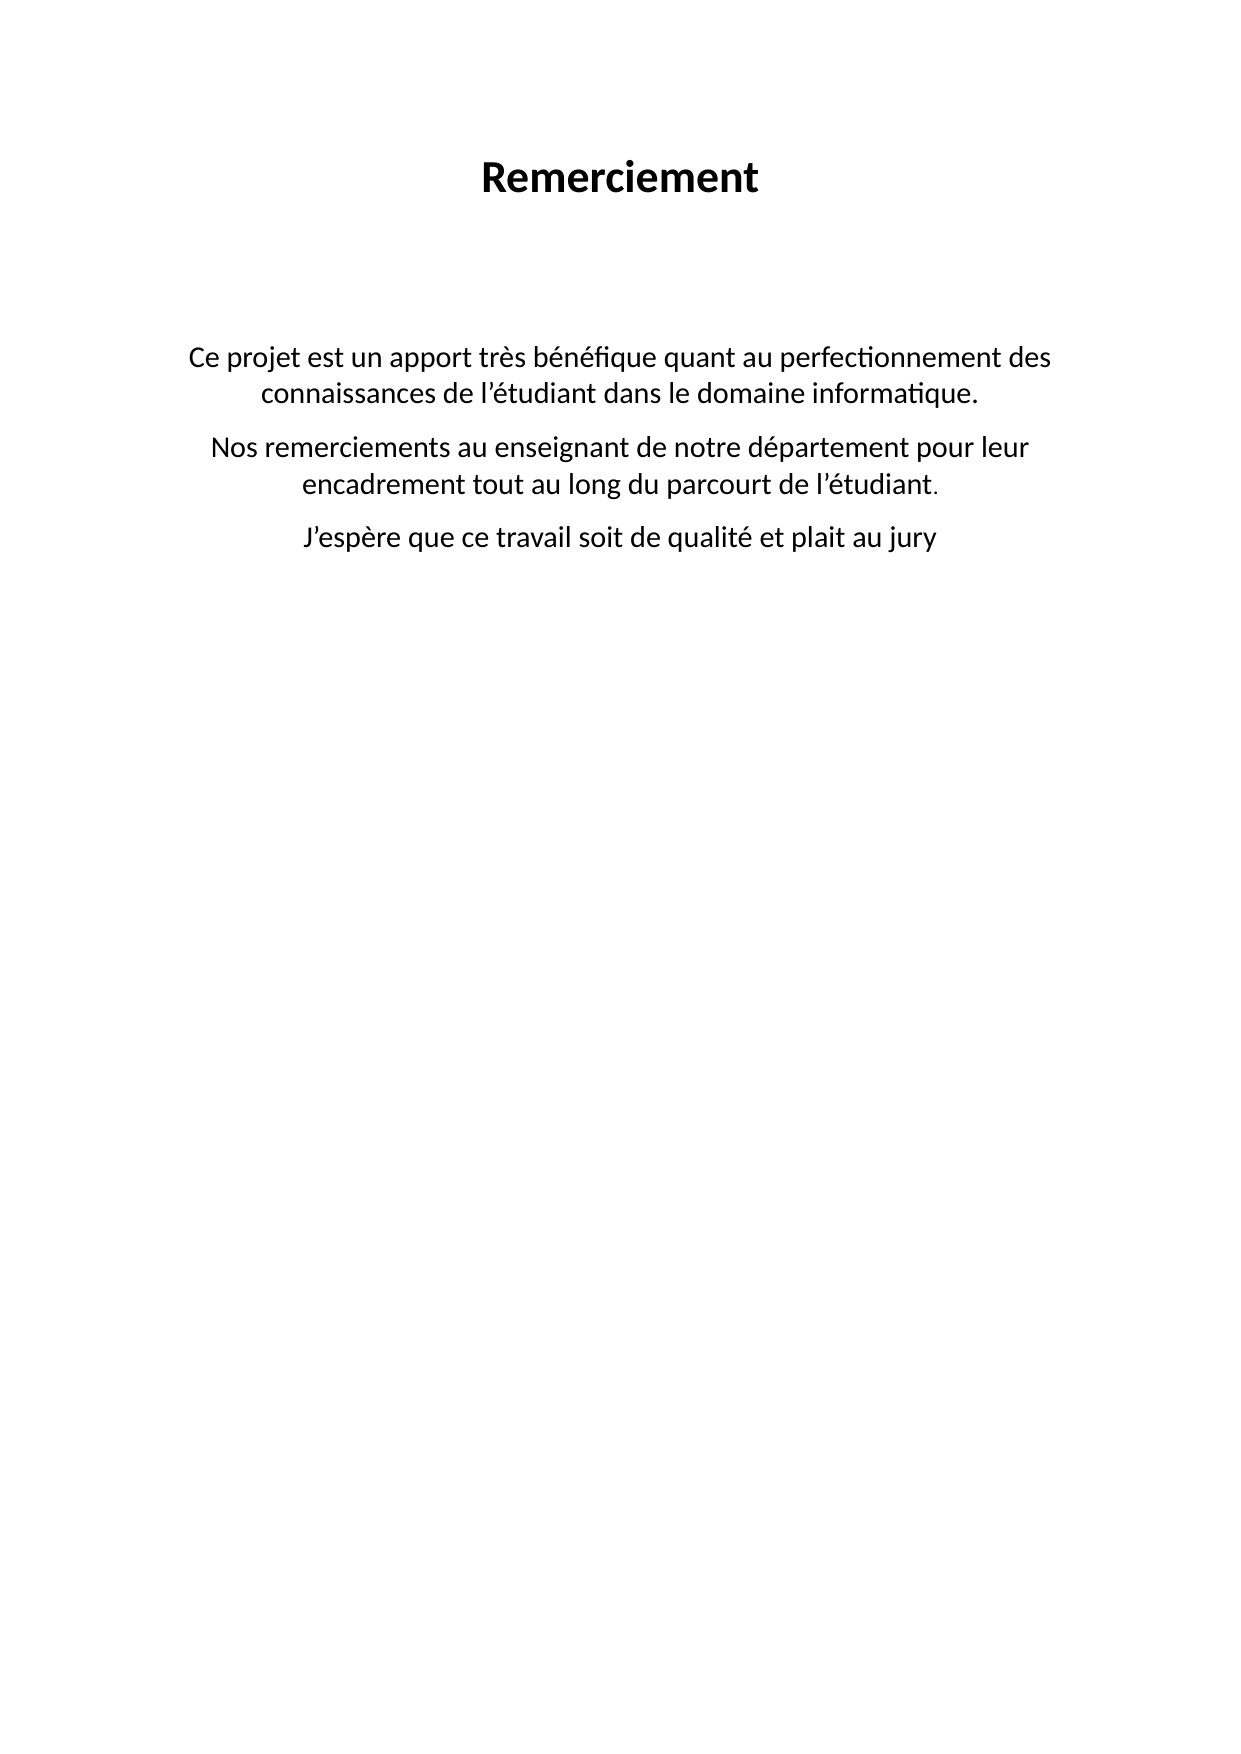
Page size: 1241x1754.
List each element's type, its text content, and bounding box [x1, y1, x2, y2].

text Ce projet est un apport très bénéfique quant au perfectionnement des connaissances de l’étudiant dans le domaine informatique. [148, 338, 1093, 411]
text J’espère que ce travail soit de qualité et plait au jury [148, 518, 1093, 555]
text Nos remerciements au enseignant de notre département pour leur encadrement tout au long du parcourt de l’étudiant. [148, 428, 1093, 502]
text Remerciement [148, 148, 1093, 203]
